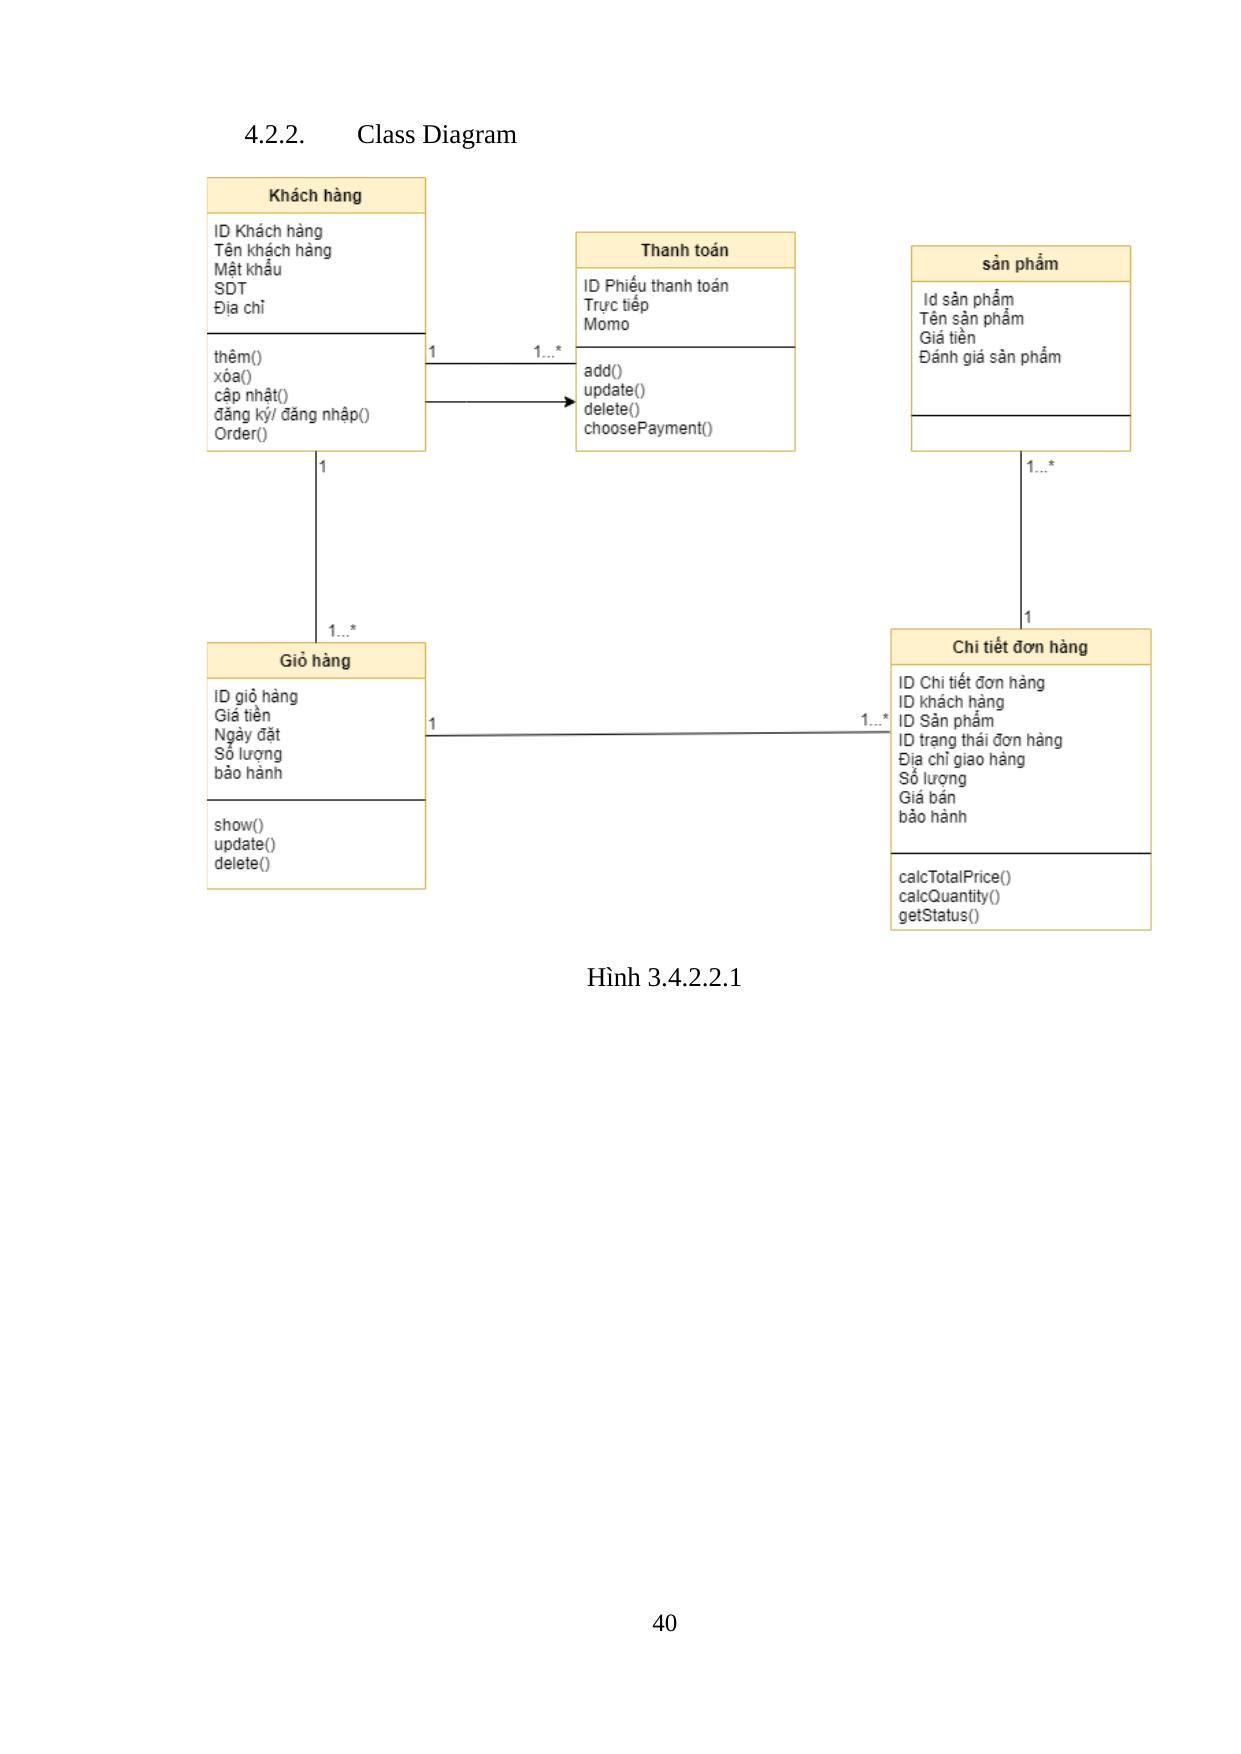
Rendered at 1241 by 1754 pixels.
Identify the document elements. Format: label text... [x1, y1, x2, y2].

subtitle Class Diagram [244, 118, 1122, 149]
text Hình 3.4.2.2.1 [207, 961, 1122, 993]
picture [206, 177, 1152, 935]
